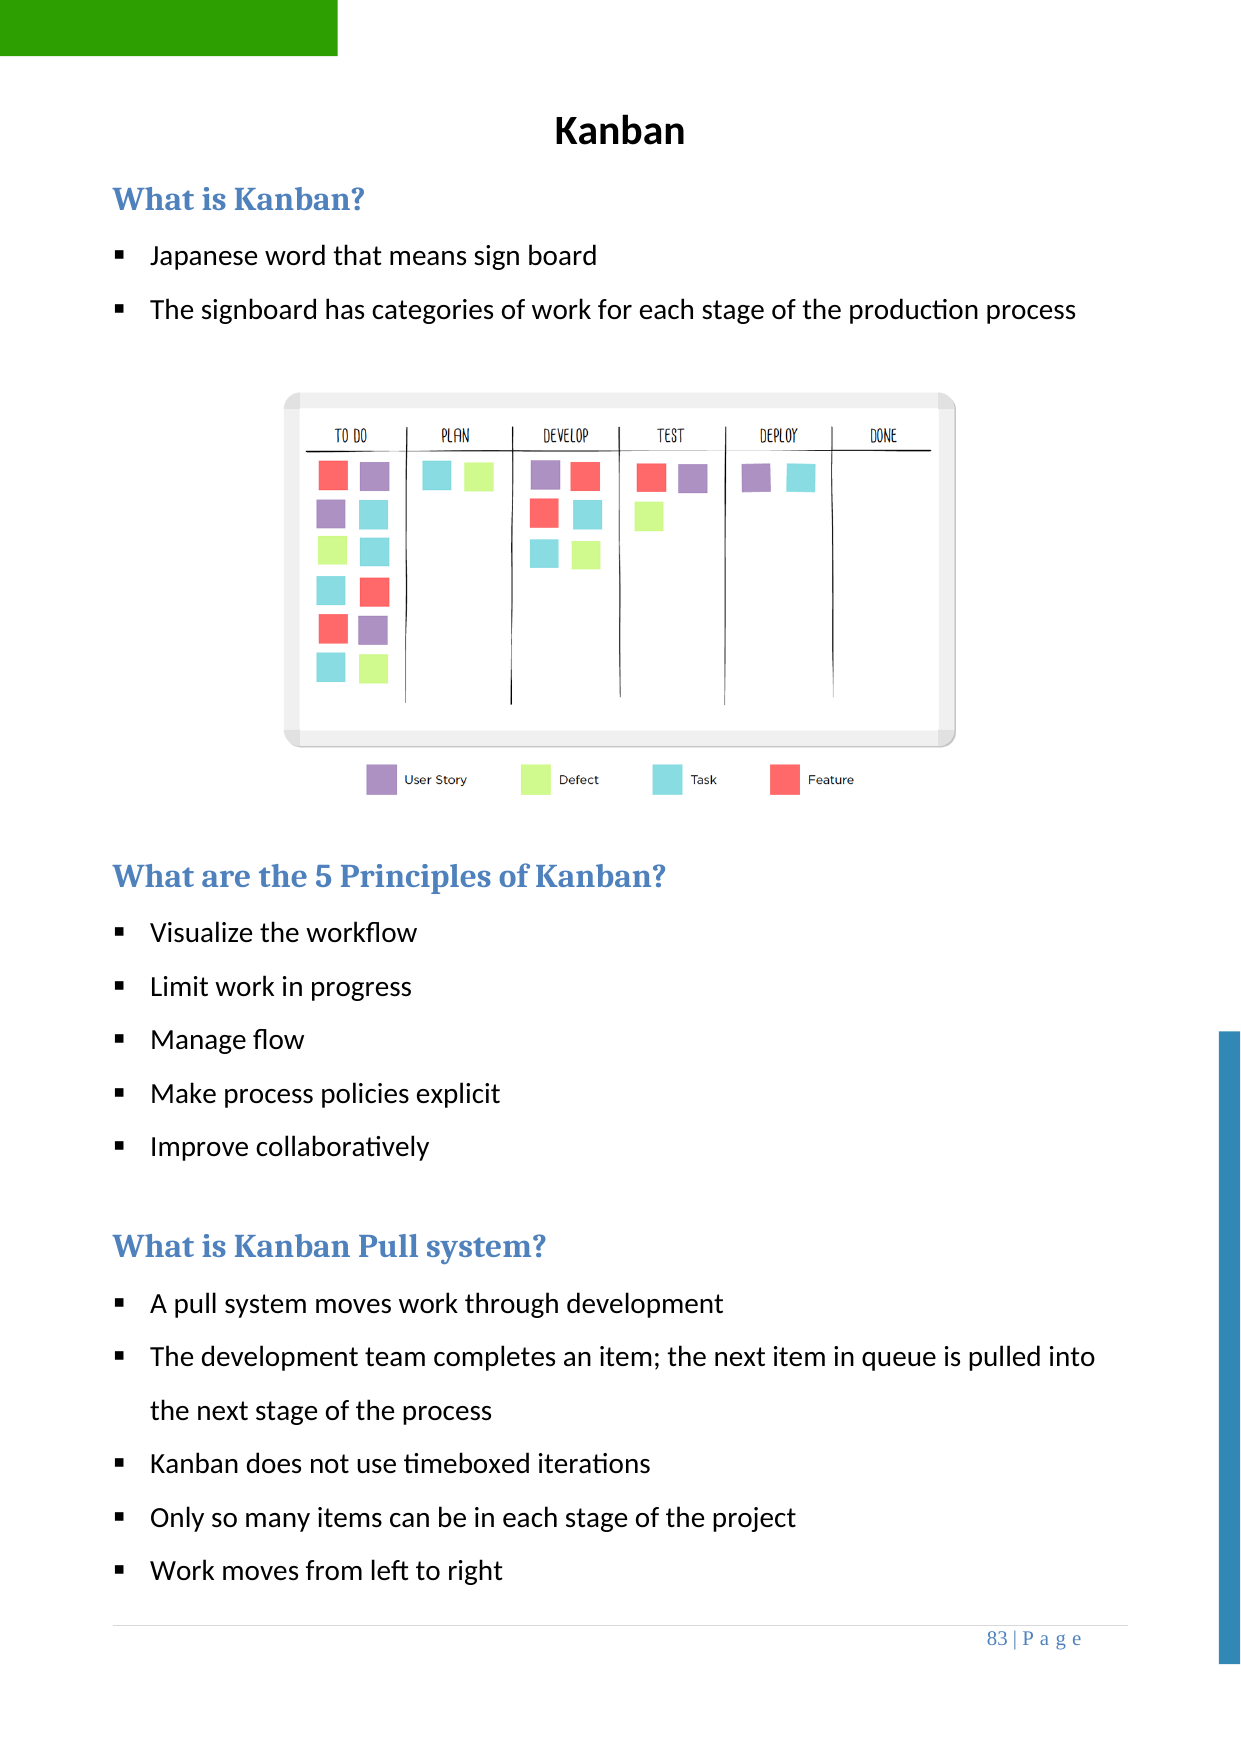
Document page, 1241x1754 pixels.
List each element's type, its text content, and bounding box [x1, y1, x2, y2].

list Work moves from left to right [112, 1552, 1128, 1588]
text Kanban [112, 104, 1128, 154]
list Improve collaboratively [112, 1128, 1128, 1164]
list Visualize the workflow [112, 914, 1128, 950]
list A pull system moves work through development [112, 1285, 1128, 1321]
text What is Kanban? [112, 180, 1128, 218]
list The development team completes an item; the next item in queue is pulled into the next stage of the process [112, 1338, 1128, 1427]
list Japanese word that means sign board [112, 237, 1128, 273]
list The signboard has categories of work for each stage of the production process [112, 291, 1128, 327]
list Kanban does not use timeboxed iterations [112, 1445, 1128, 1481]
text What is Kanban Pull system? [112, 1227, 1128, 1266]
list Limit work in progress [112, 968, 1128, 1004]
list Make process policies explicit [112, 1075, 1128, 1111]
text What are the 5 Principles of Kanban? [112, 857, 1128, 895]
list Only so many items can be in each stage of the project [112, 1499, 1128, 1534]
list Manage flow [112, 1021, 1128, 1057]
